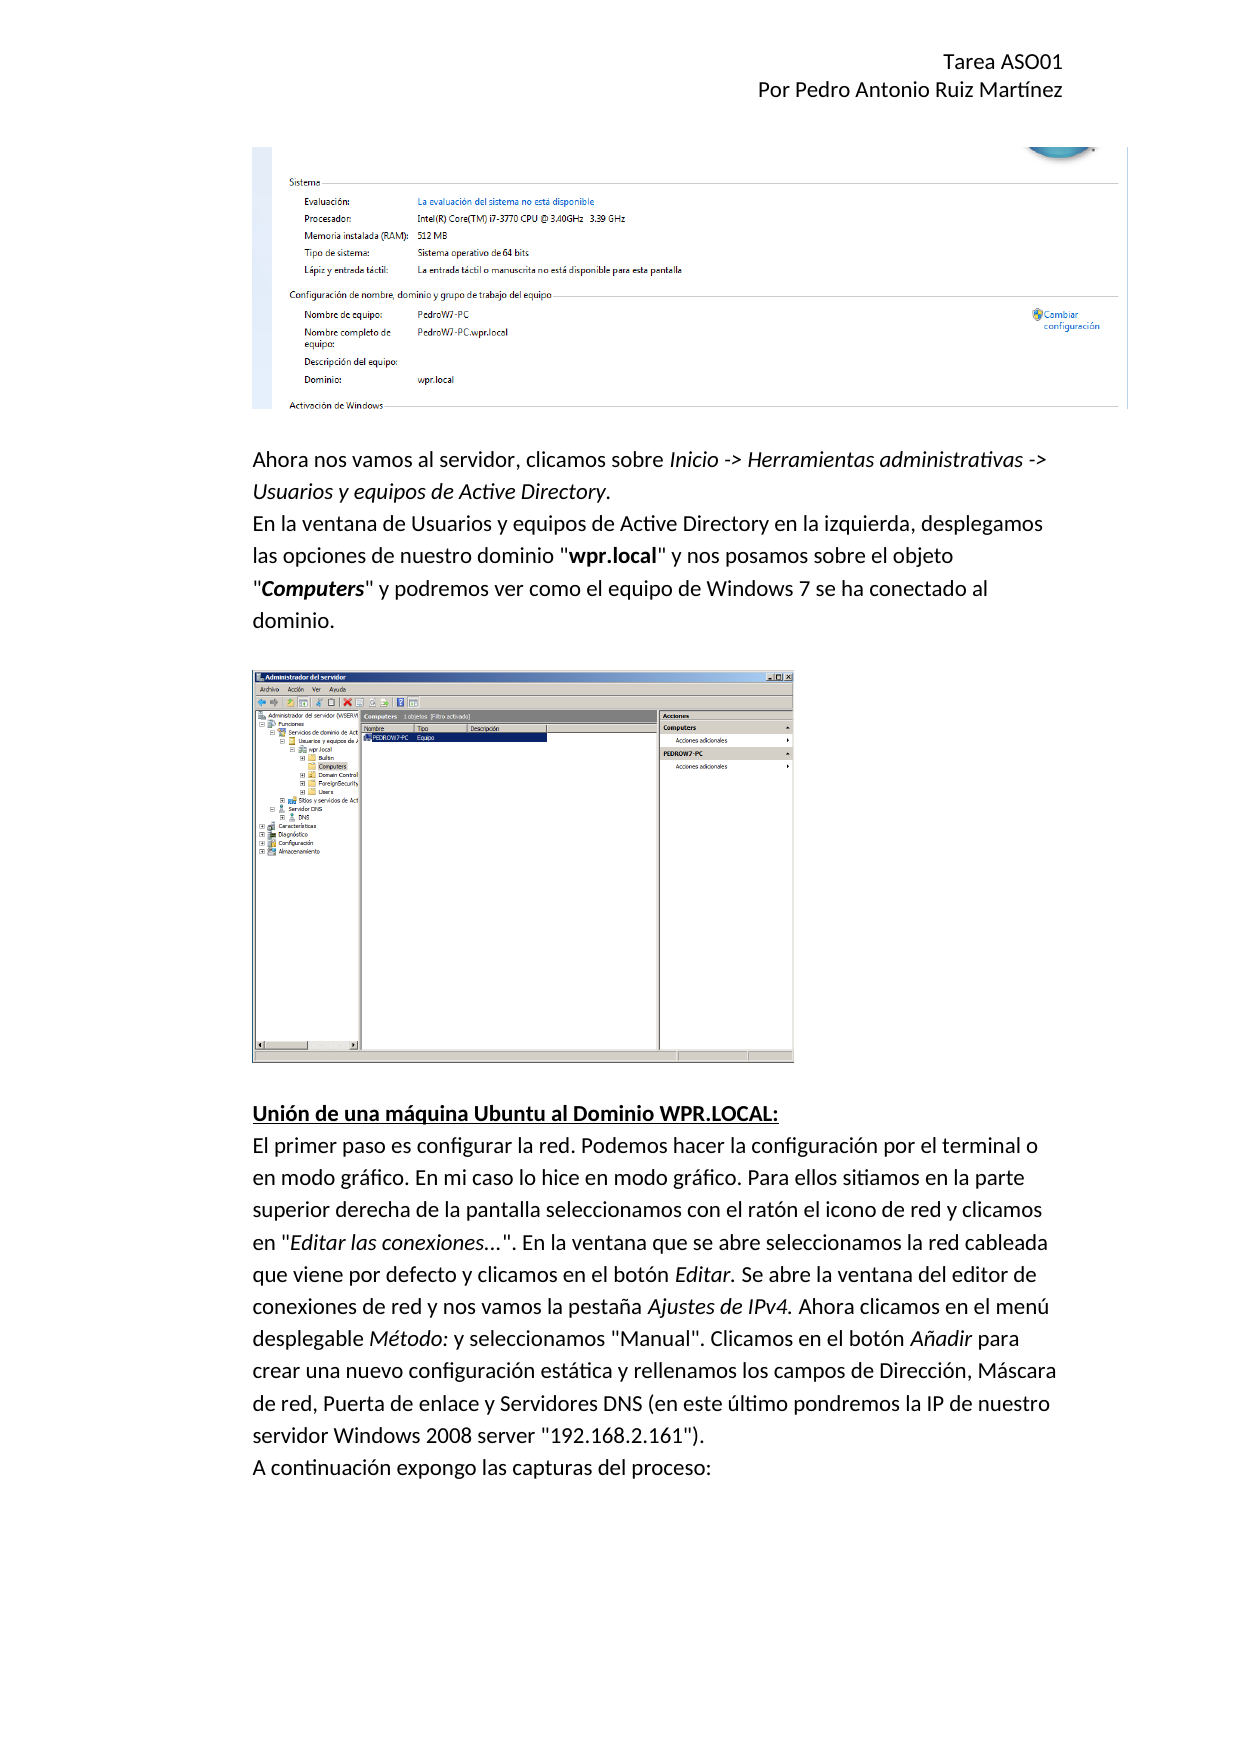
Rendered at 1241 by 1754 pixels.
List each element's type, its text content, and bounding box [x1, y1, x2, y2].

list En la ventana de Usuarios y equipos de Active Directory en la izquierda, desplegamos las opciones de nuestro dominio "wpr.local" y nos posamos sobre el objeto "Computers" y podremos ver como el equipo de Windows 7 se ha conectado al dominio. [252, 509, 1063, 634]
picture [252, 147, 1128, 409]
picture [252, 670, 794, 1063]
list Ahora nos vamos al servidor, clicamos sobre Inicio -> Herramientas administrativas -> Usuarios y equipos de Active Directory. [252, 445, 1063, 505]
list Unión de una máquina Ubuntu al Dominio WPR.LOCAL: [252, 1099, 1063, 1127]
list El primer paso es configurar la red. Podemos hacer la configuración por el terminal o en modo gráfico. En mi caso lo hice en modo gráfico. Para ellos sitiamos en la parte superior derecha de la pantalla seleccionamos con el ratón el icono de red y clicamos en "Editar las conexiones...". En la ventana que se abre seleccionamos la red cableada que viene por defecto y clicamos en el botón Editar. Se abre la ventana del editor de conexiones de red y nos vamos la pestaña Ajustes de IPv4. Ahora clicamos en el menú desplegable Método: y seleccionamos "Manual". Clicamos en el botón Añadir para crear una nuevo configuración estática y rellenamos los campos de Dirección, Máscara de red, Puerta de enlace y Servidores DNS (en este último pondremos la IP de nuestro servidor Windows 2008 server "192.168.2.161"). [252, 1131, 1063, 1449]
list A continuación expongo las capturas del proceso: [252, 1453, 1063, 1481]
